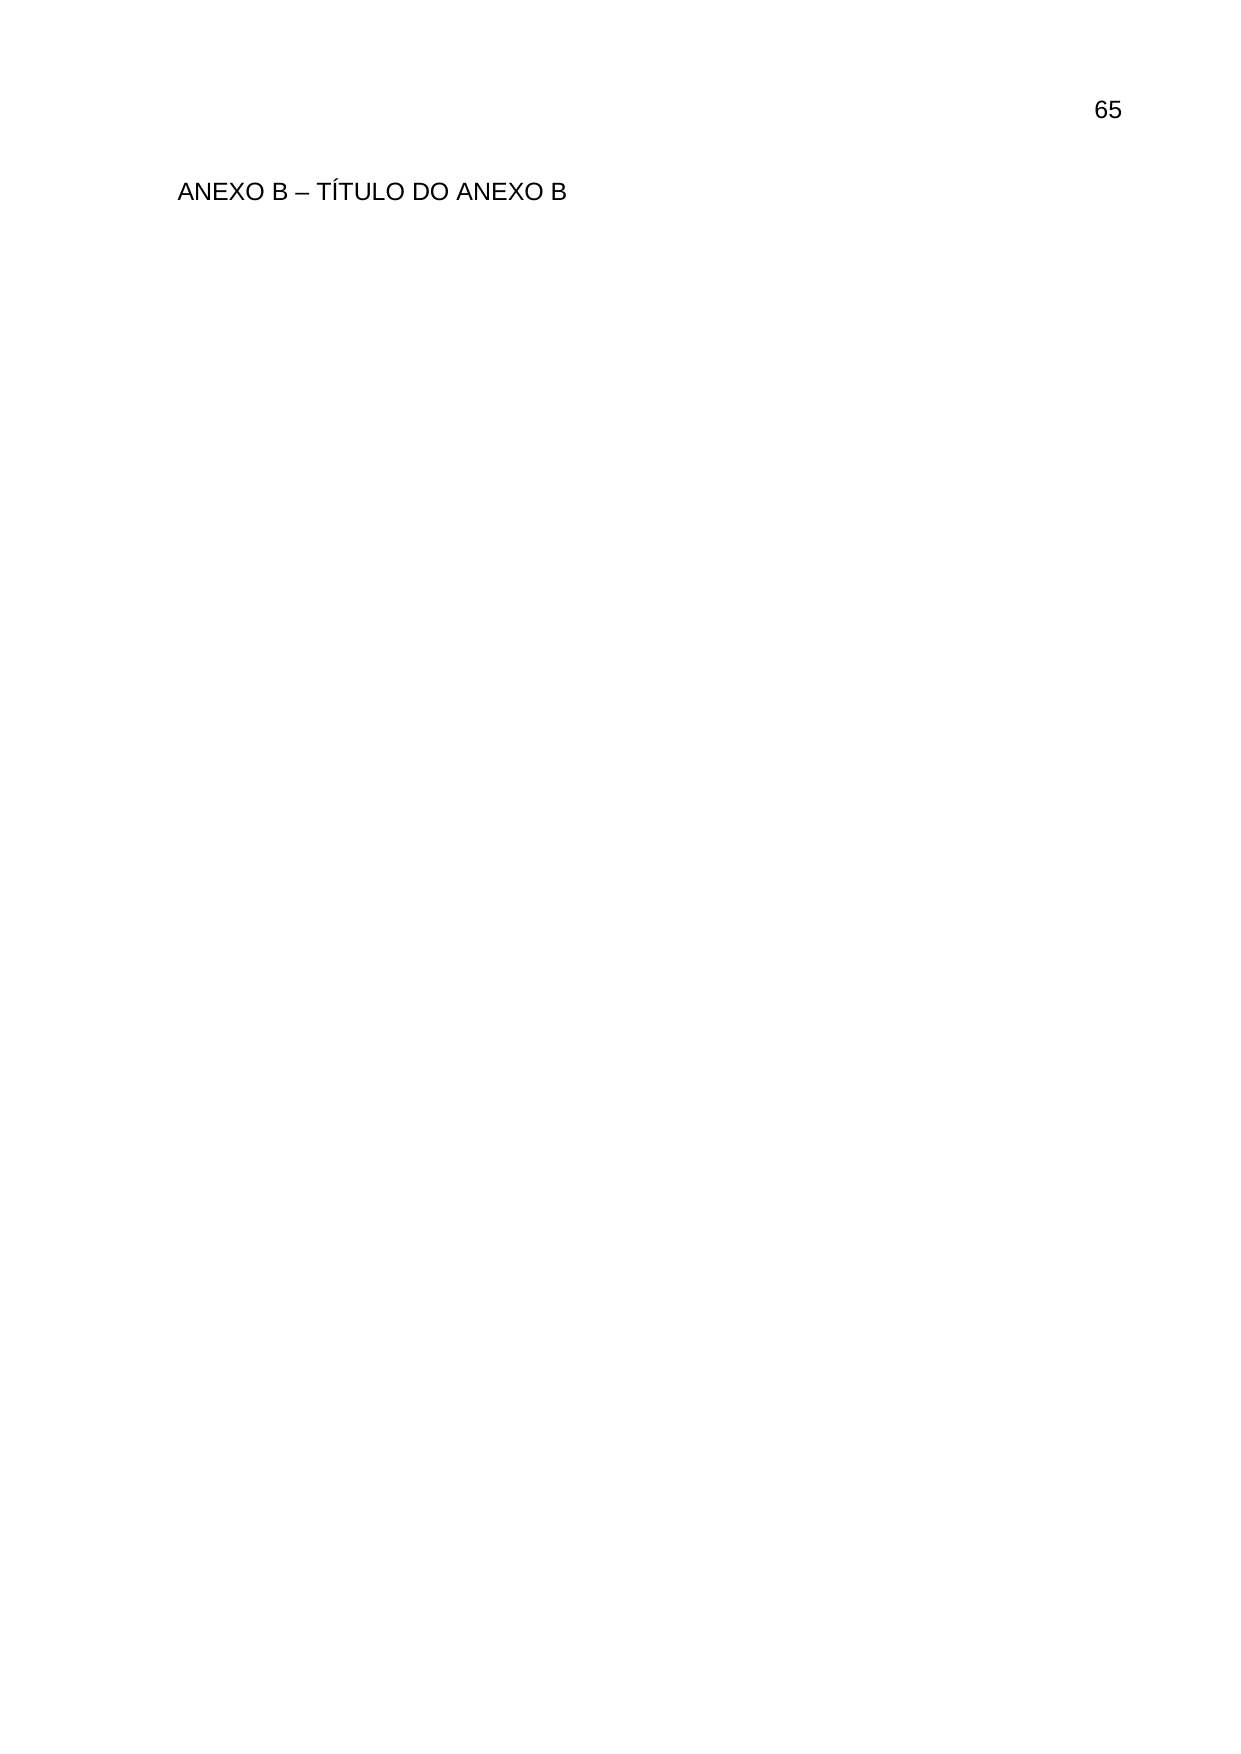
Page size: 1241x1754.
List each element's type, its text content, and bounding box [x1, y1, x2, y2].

text ANEXO B – TÍTULO DO ANEXO B [177, 177, 1122, 206]
